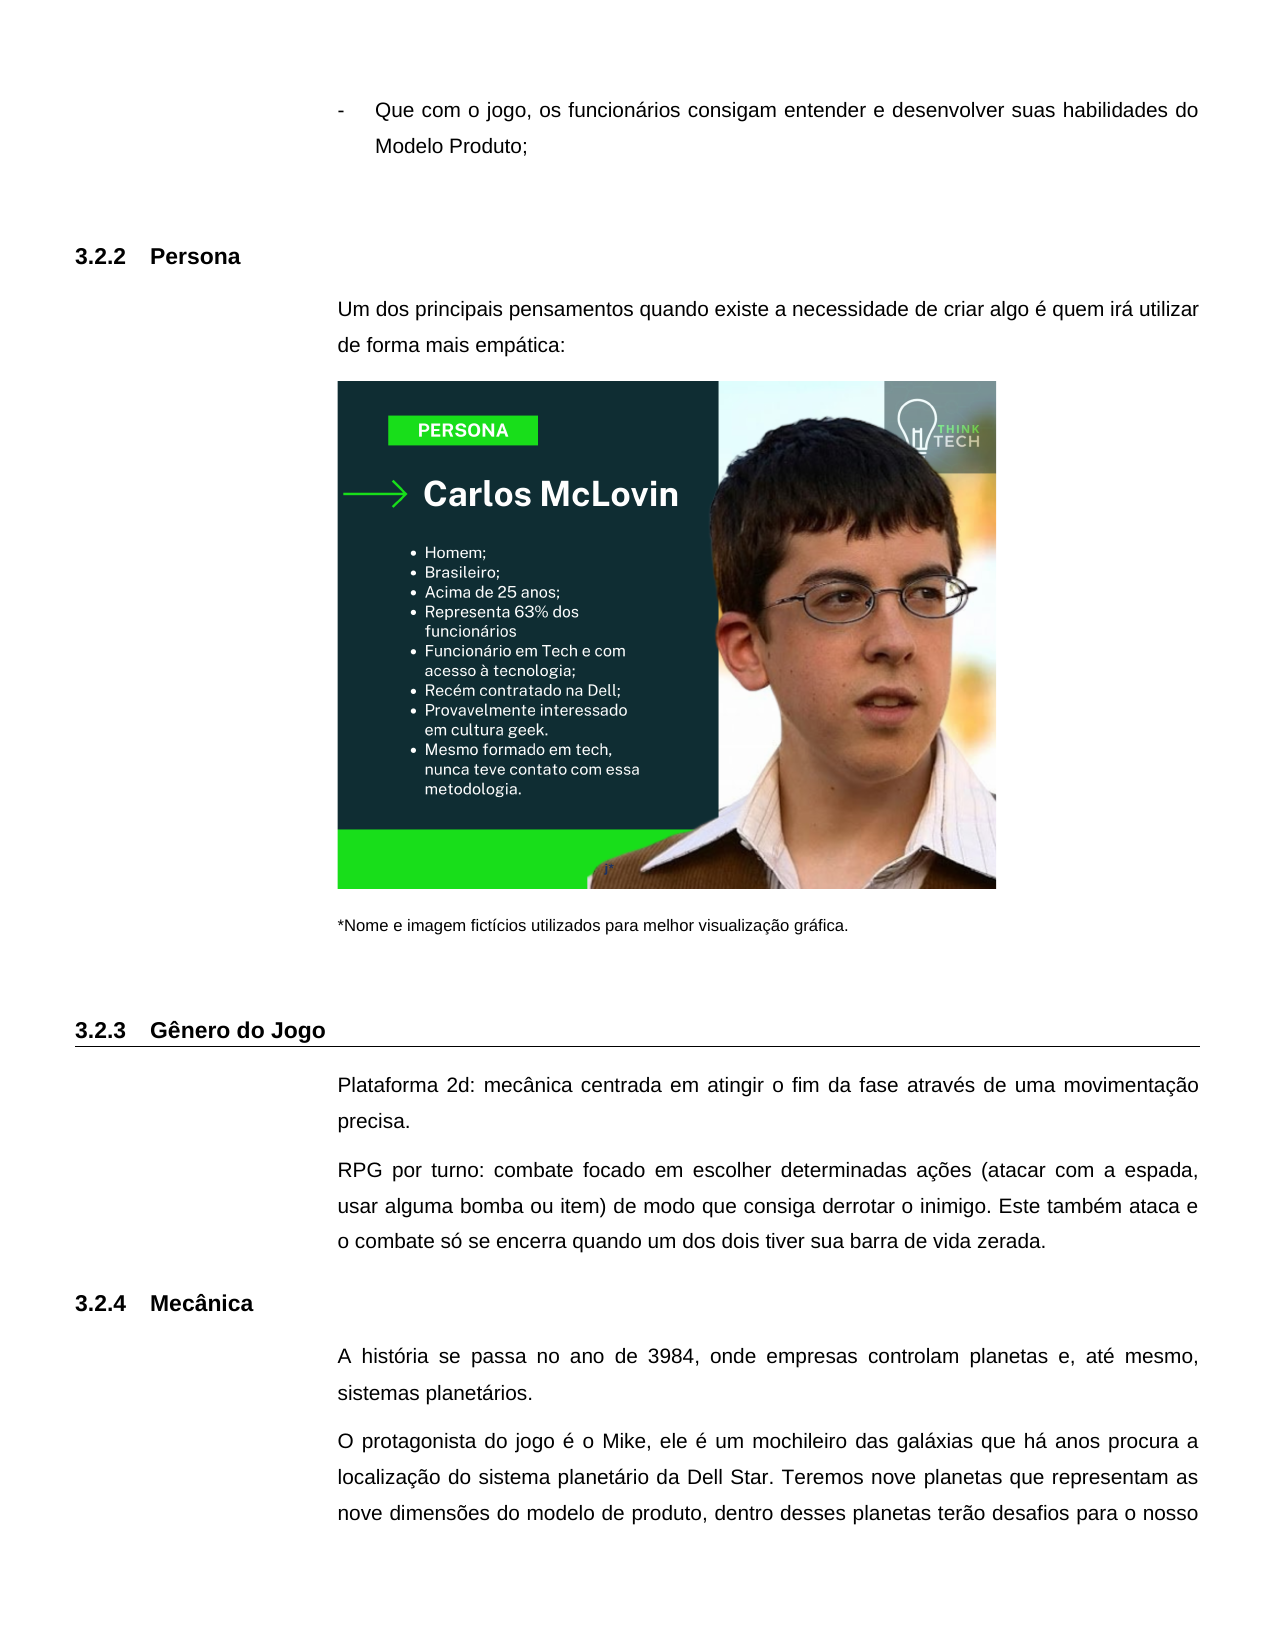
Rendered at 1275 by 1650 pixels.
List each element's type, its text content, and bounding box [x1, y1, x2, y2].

text *Nome e imagem fictícios utilizados para melhor visualização gráfica. [337, 915, 1200, 934]
list Gênero do Jogo [75, 1017, 1200, 1046]
text RPG por turno: combate focado em escolher determinadas ações (atacar com a espada, usar alguma bomba ou item) de modo que consiga derrotar o inimigo. Este também ataca e o combate só se encerra quando um dos dois tiver sua barra de vida zerada. [337, 1157, 1200, 1253]
text Plataforma 2d: mecânica centrada em atingir o fim da fase através de uma movimentação precisa. [337, 1073, 1200, 1133]
picture [337, 381, 997, 889]
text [337, 1429, 1200, 1524]
list Persona [75, 243, 1200, 271]
list Que com o jogo, os funcionários consigam entender e desenvolver suas habilidades do Modelo Produto; [337, 98, 1200, 158]
list Mecânica [75, 1290, 1200, 1319]
text A história se passa no ano de 3984, onde empresas controlam planetas e, até mesmo, sistemas planetários. [337, 1344, 1200, 1404]
text Um dos principais pensamentos quando existe a necessidade de criar algo é quem irá utilizar de forma mais empática: [337, 297, 1200, 357]
